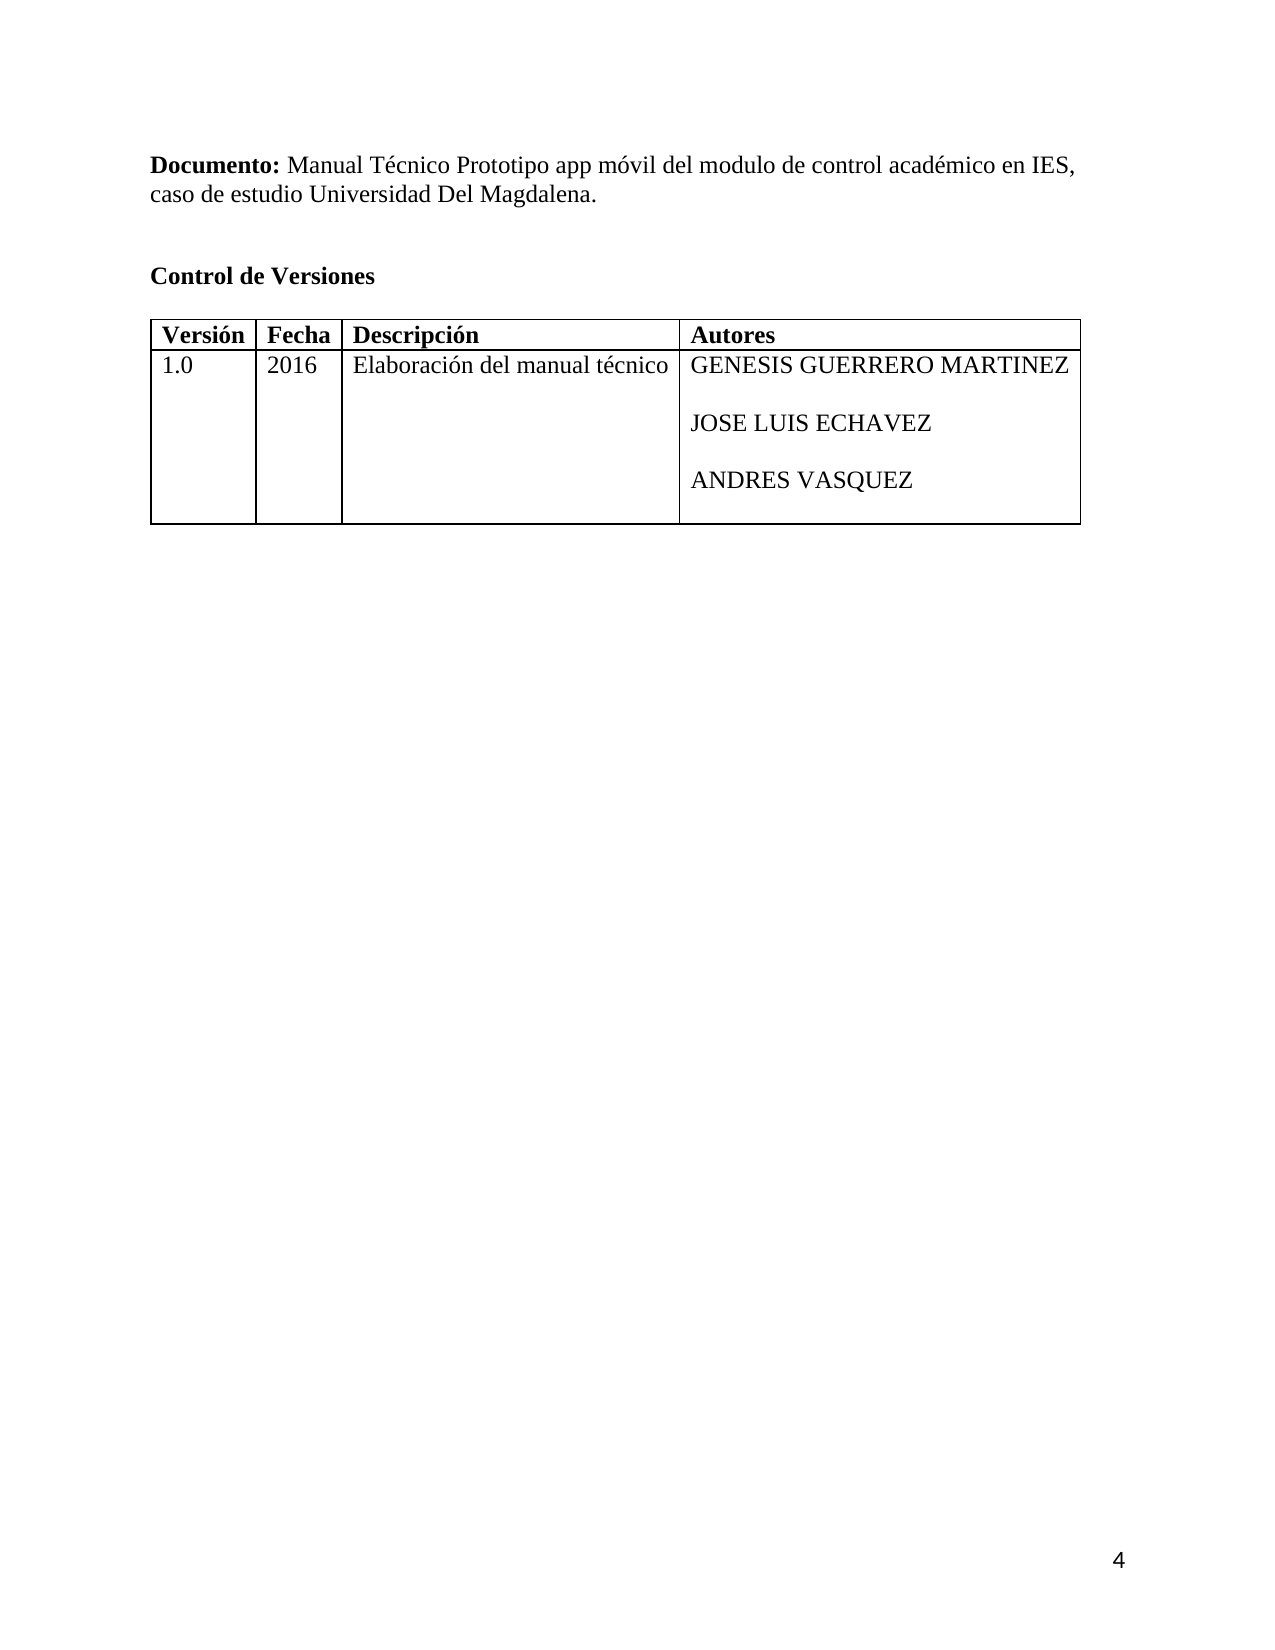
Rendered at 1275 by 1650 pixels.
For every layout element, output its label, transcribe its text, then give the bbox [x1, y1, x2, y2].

table_cell 2016 [257, 351, 341, 523]
table_header Autores [680, 320, 1080, 349]
table_header Versión [152, 320, 255, 349]
table_header Fecha [257, 320, 341, 349]
table_cell Elaboración del manual técnico [343, 351, 679, 523]
text Control de Versiones [150, 261, 1125, 290]
table_cell 1.0 [152, 351, 255, 523]
table_cell GENESIS GUERRERO MARTINEZ JOSE LUIS ECHAVEZ ANDRES VASQUEZ [680, 351, 1080, 523]
table_header Descripción [343, 320, 679, 349]
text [150, 150, 1125, 207]
